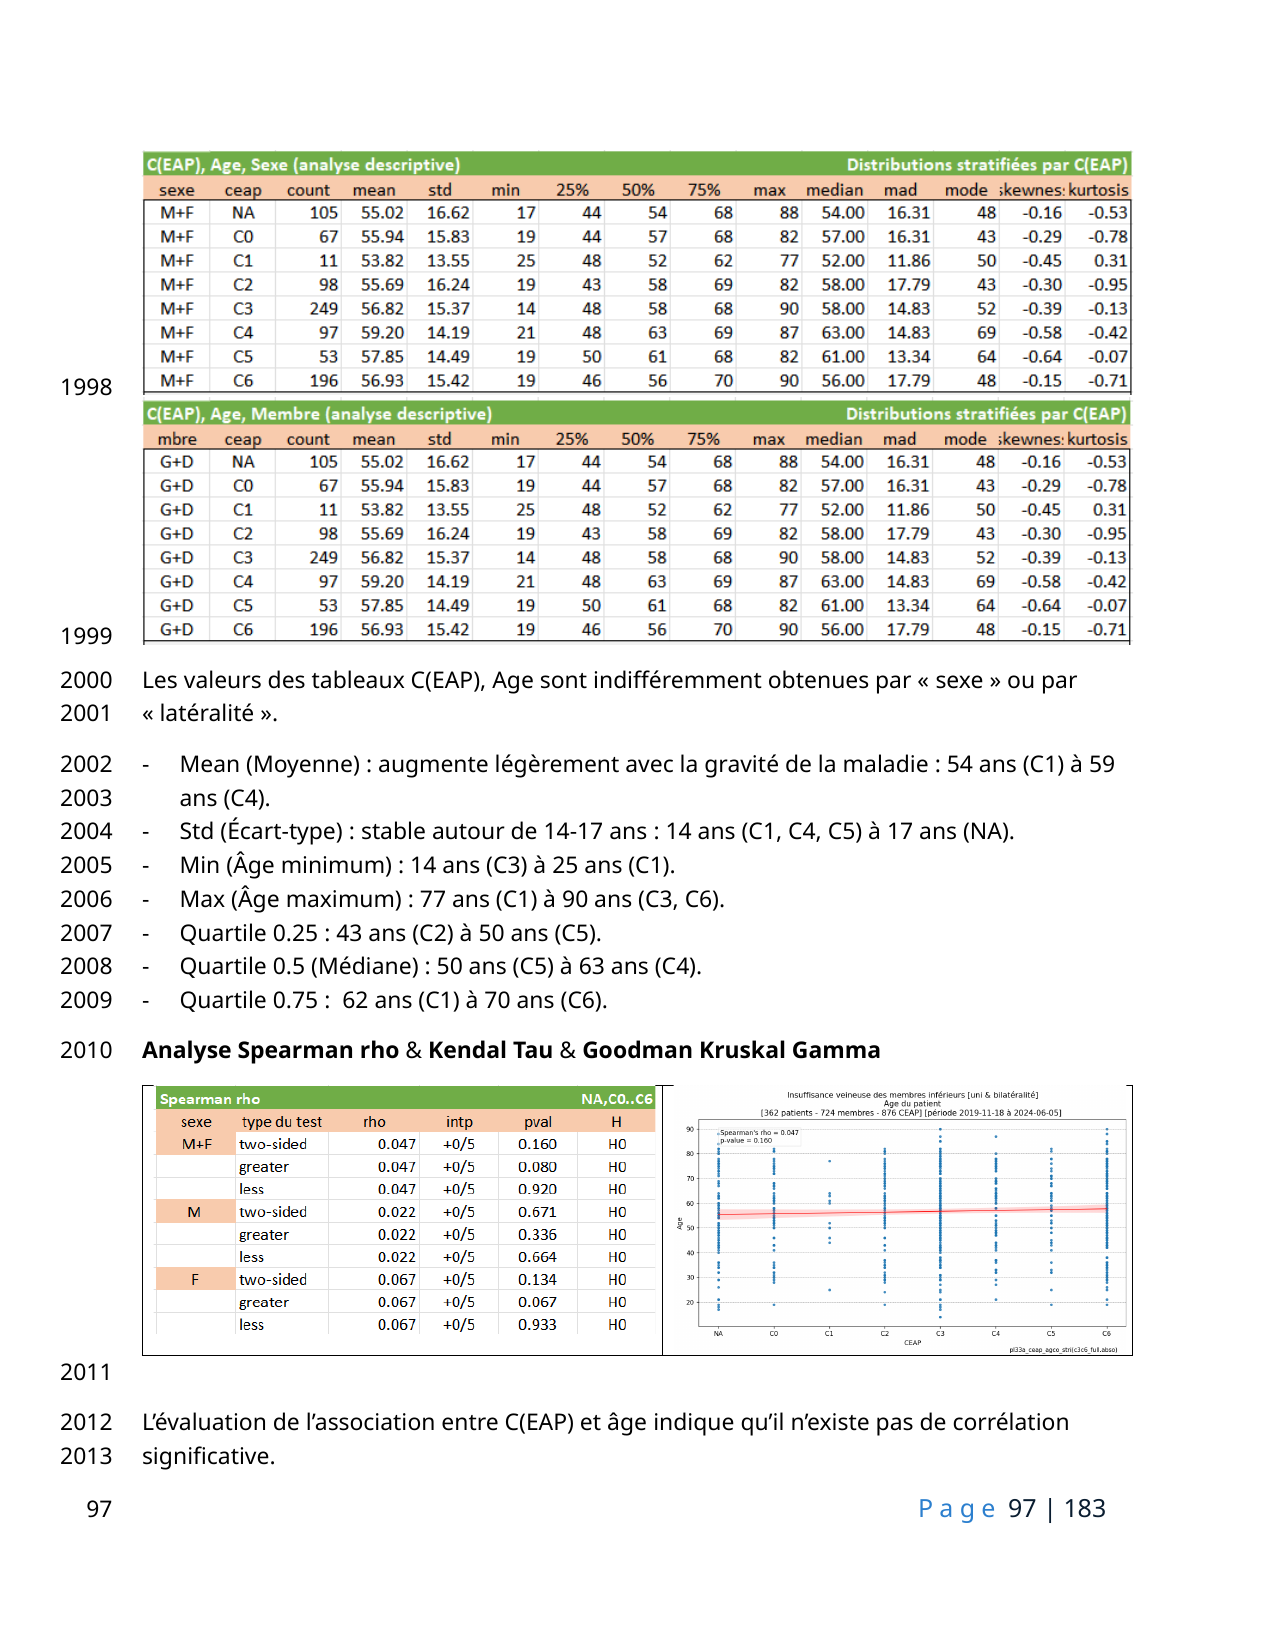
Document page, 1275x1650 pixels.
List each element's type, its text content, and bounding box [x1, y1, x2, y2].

list Quartile 0.5 (Médiane) : 50 ans (C5) à 63 ans (C4). [142, 950, 1133, 981]
list Std (Écart-type) : stable autour de 14-17 ans : 14 ans (C1, C4, C5) à 17 ans (NA). [142, 815, 1133, 846]
picture [153, 1085, 656, 1334]
picture [141, 150, 1134, 395]
text L’évaluation de l’association entre C(EAP) et âge indique qu’il n’existe pas de corrélation significative. [142, 1406, 1133, 1471]
text Analyse Spearman rho & Kendal Tau & Goodman Kruskal Gamma [142, 1034, 1133, 1066]
text Les valeurs des tableaux C(EAP), Age sont indifféremment obtenues par « sexe » ou par « latéralité ». [142, 663, 1133, 728]
list Quartile 0.25 : 43 ans (C2) à 50 ans (C5). [142, 916, 1133, 948]
picture [141, 397, 1134, 645]
table_header [143, 1086, 662, 1354]
list Quartile 0.75 : 62 ans (C1) à 70 ans (C6). [142, 984, 1133, 1015]
list Min (Âge minimum) : 14 ans (C3) à 25 ans (C1). [142, 849, 1133, 880]
list Max (Âge maximum) : 77 ans (C1) à 90 ans (C3, C6). [142, 883, 1133, 914]
picture [673, 1085, 1127, 1355]
list Mean (Moyenne) : augmente légèrement avec la gravité de la maladie : 54 ans (C1) à 59 ans (C4). [142, 748, 1133, 813]
table_header [1127, 1086, 1132, 1354]
table_header [663, 1086, 673, 1354]
